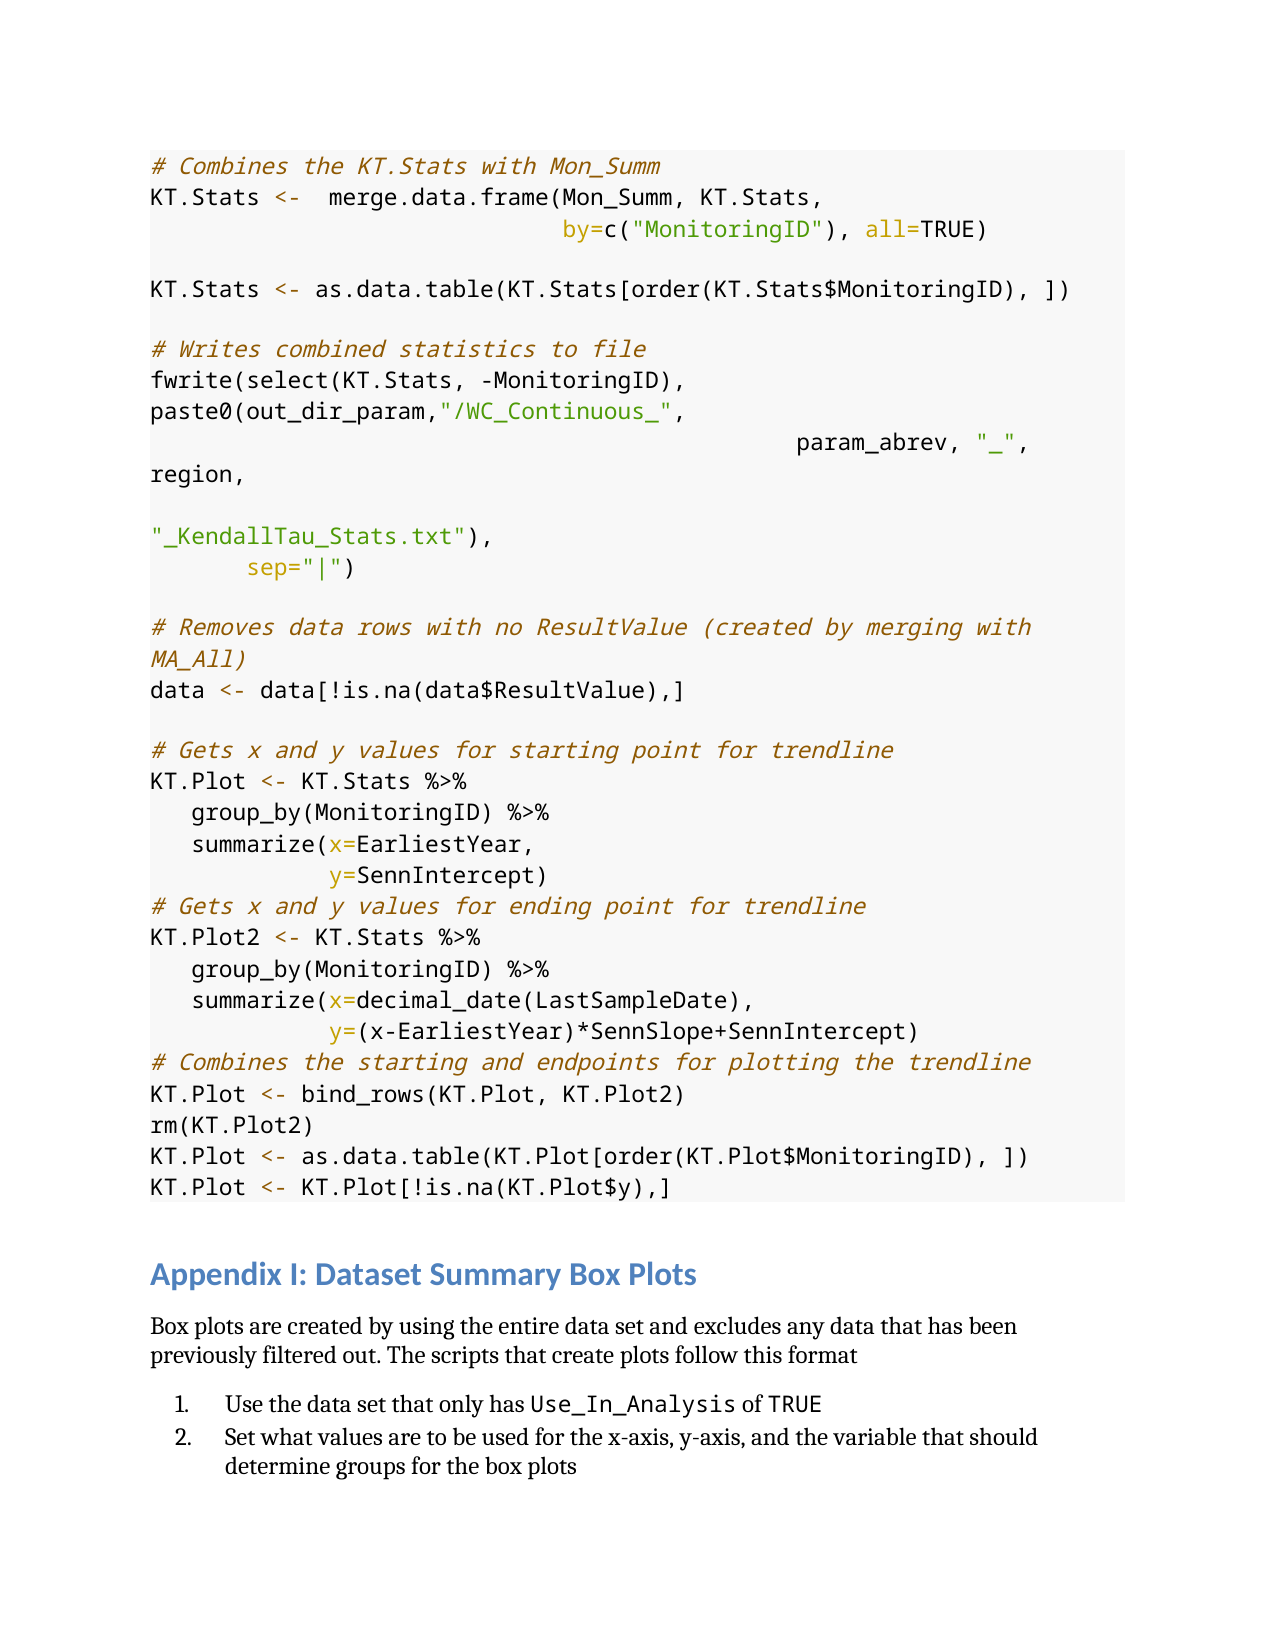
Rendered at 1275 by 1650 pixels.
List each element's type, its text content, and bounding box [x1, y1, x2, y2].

list Use the data set that only has Use_In_Analysis of TRUE [175, 1388, 1125, 1419]
subtitle Appendix I: Dataset Summary Box Plots [150, 1252, 1125, 1293]
text # Combines the KT.Stats with Mon_Summ KT.Stats <- merge.data.frame(Mon_Summ, KT.Stats, by=c("MonitoringID"), all=TRUE) KT.Stats <- as.data.table(KT.Stats[order(KT.Stats$MonitoringID), ]) # Writes combined statistics to file fwrite(select(KT.Stats, -MonitoringID), paste0(out_dir_param,"/WC_Continuous_", param_abrev, "_", region, "_KendallTau_Stats.txt"), sep="|") # Removes data rows with no ResultValue (created by merging with MA_All) data <- data[!is.na(data$ResultValue),] # Gets x and y values for starting point for trendline KT.Plot <- KT.Stats %>% group_by(MonitoringID) %>% summarize(x=EarliestYear, y=SennIntercept) # Gets x and y values for ending point for trendline KT.Plot2 <- KT.Stats %>% group_by(MonitoringID) %>% summarize(x=decimal_date(LastSampleDate), y=(x-EarliestYear)*SennSlope+SennIntercept) # Combines the starting and endpoints for plotting the trendline KT.Plot <- bind_rows(KT.Plot, KT.Plot2) rm(KT.Plot2) KT.Plot <- as.data.table(KT.Plot[order(KT.Plot$MonitoringID), ]) KT.Plot <- KT.Plot[!is.na(KT.Plot$y),] [150, 150, 1125, 1202]
list Set what values are to be used for the x-axis, y-axis, and the variable that should determine groups for the box plots [175, 1423, 1125, 1481]
text Box plots are created by using the entire data set and excludes any data that has been previously filtered out. The scripts that create plots follow this format [150, 1312, 1125, 1369]
